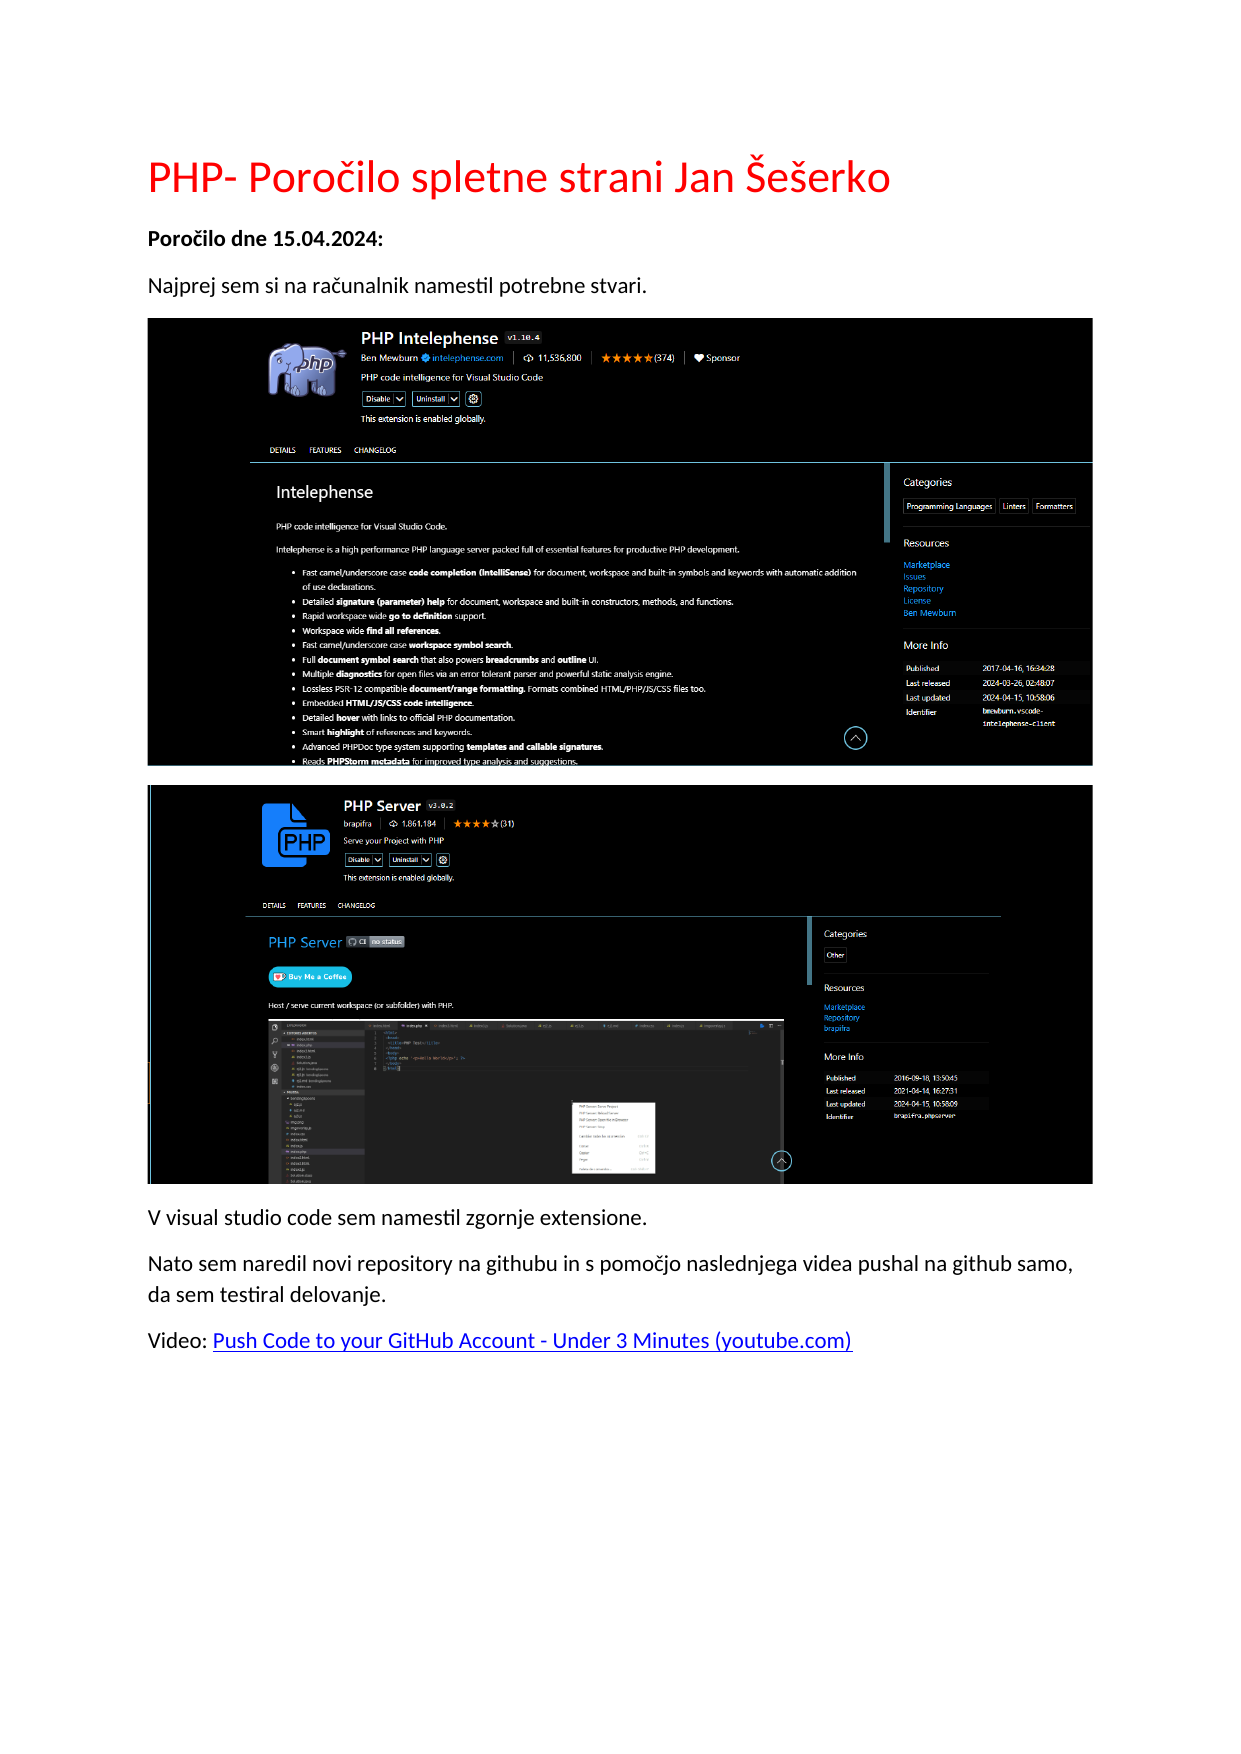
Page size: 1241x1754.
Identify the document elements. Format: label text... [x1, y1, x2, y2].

text Video: Push Code to your GitHub Account - Under 3 Minutes (youtube.com) [148, 1327, 1093, 1354]
picture [147, 318, 1093, 766]
text V visual studio code sem namestil zgornje extensione. [148, 1203, 1093, 1231]
text PHP- Poročilo spletne strani Jan Šešerko [148, 148, 1093, 203]
text Nato sem naredil novi repository na githubu in s pomočjo naslednjega videa pushal na github samo, da sem testiral delovanje. [148, 1249, 1093, 1308]
text Poročilo dne 15.04.2024: [148, 224, 1093, 253]
picture [147, 785, 1093, 1184]
text Najprej sem si na računalnik namestil potrebne stvari. [148, 271, 1093, 299]
